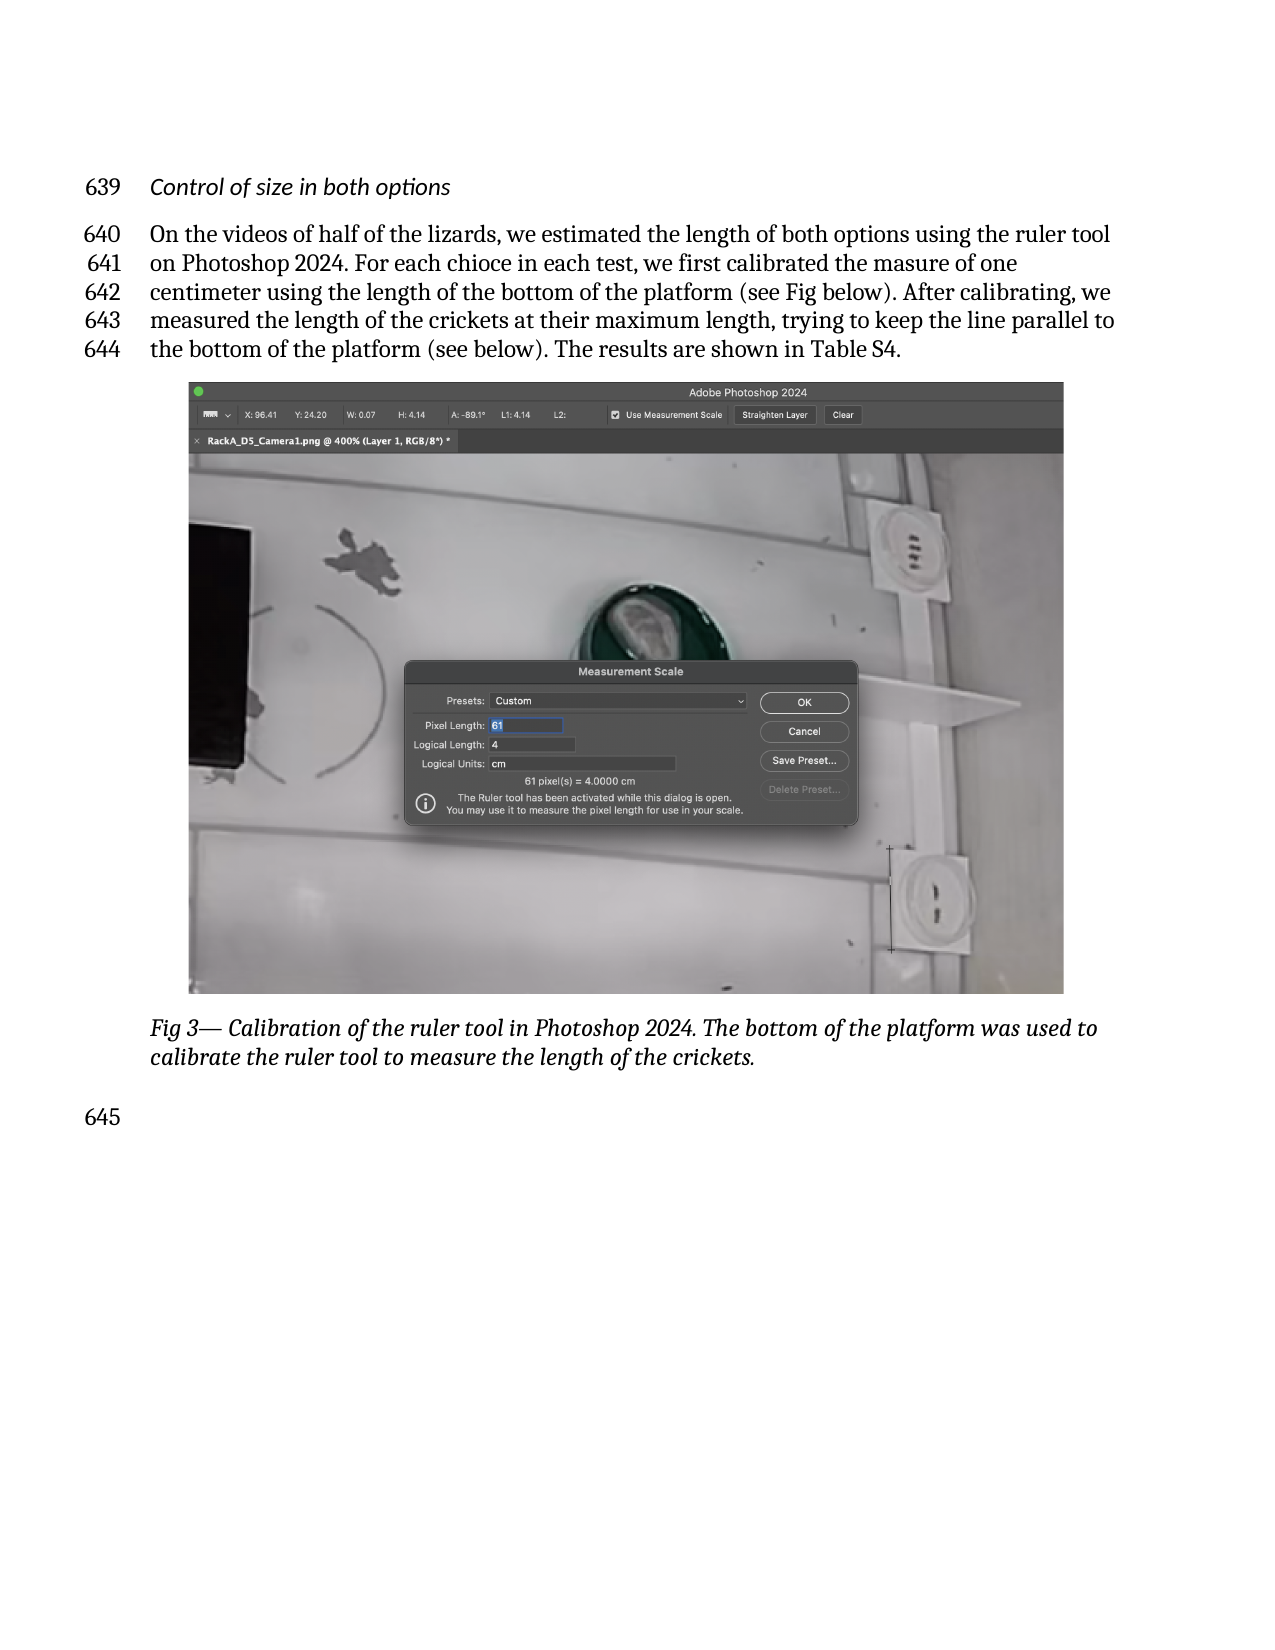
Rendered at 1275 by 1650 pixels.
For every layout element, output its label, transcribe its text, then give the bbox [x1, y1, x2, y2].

picture [188, 382, 1064, 994]
table_header Fig 3— Calibration of the ruler tool in Photoshop 2024. The bottom of the platform was used to calibrate the ruler tool to measure the length of the crickets. [139, 383, 1114, 1084]
text On the videos of half of the lizards, we estimated the length of both options using the ruler tool on Photoshop 2024. For each chioce in each test, we first calibrated the masure of one centimeter using the length of the bottom of the platform (see Fig below). After calibrating, we measured the length of the crickets at their maximum length, trying to keep the line parallel to the bottom of the platform (see below). The results are shown in Table S4. [150, 220, 1125, 364]
subtitle Control of size in both options [150, 171, 1125, 201]
